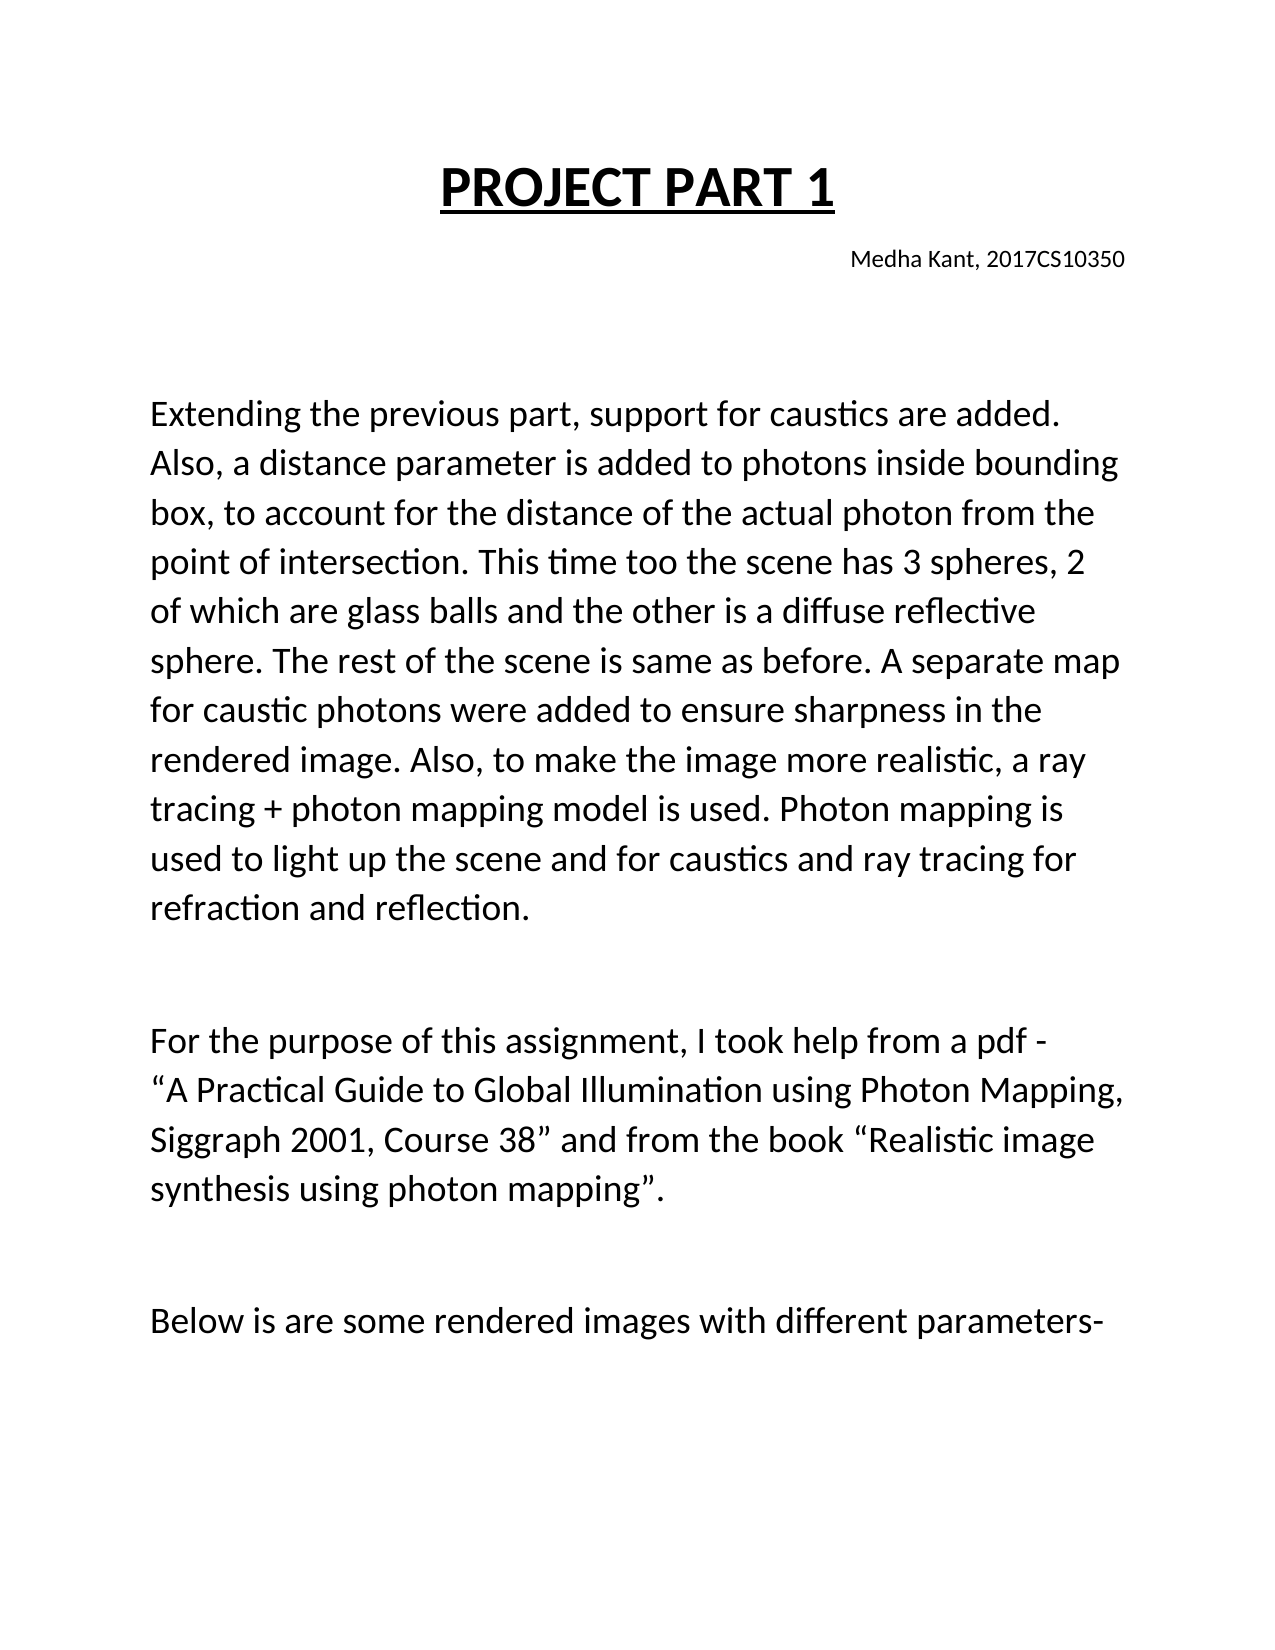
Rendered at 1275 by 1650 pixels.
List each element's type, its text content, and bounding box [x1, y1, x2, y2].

text Below is are some rendered images with different parameters- [150, 1297, 1125, 1343]
text For the purpose of this assignment, I took help from a pdf - “A Practical Guide to Global Illumination using Photon Mapping, Siggraph 2001, Course 38” and from the book “Realistic image synthesis using photon mapping”. [150, 1017, 1125, 1211]
text Medha Kant, 2017CS10350 [150, 243, 1125, 274]
text PROJECT PART 1 [150, 150, 1125, 221]
text Extending the previous part, support for caustics are added. Also, a distance parameter is added to photons inside bounding box, to account for the distance of the actual photon from the point of intersection. This time too the scene has 3 spheres, 2 of which are glass balls and the other is a diffuse reflective sphere. The rest of the scene is same as before. A separate map for caustic photons were added to ensure sharpness in the rendered image. Also, to make the image more realistic, a ray tracing + photon mapping model is used. Photon mapping is used to light up the scene and for caustics and ray tracing for refraction and reflection. [150, 389, 1125, 930]
